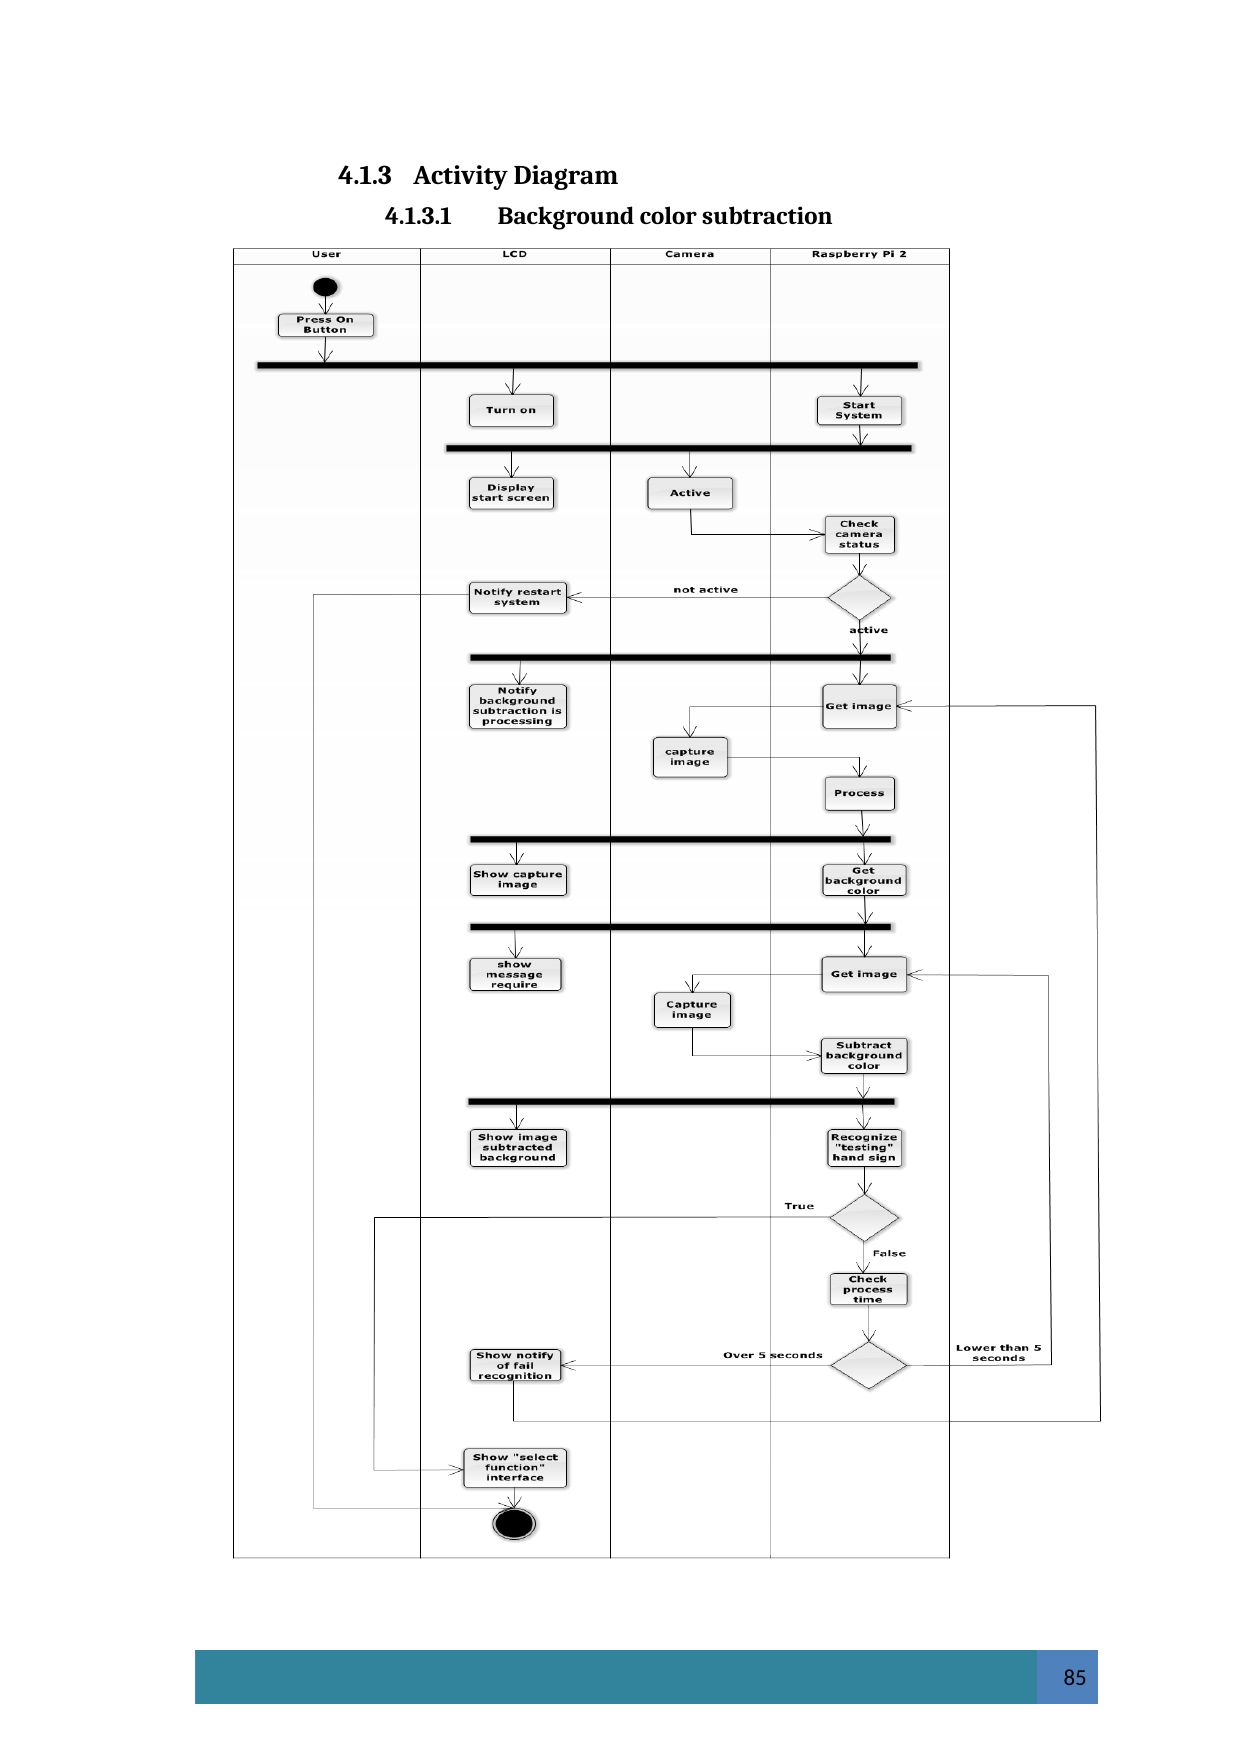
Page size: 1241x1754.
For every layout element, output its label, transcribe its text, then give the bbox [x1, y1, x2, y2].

subtitle Background color subtraction [385, 202, 1122, 231]
subtitle Activity Diagram [338, 160, 1122, 191]
picture [215, 243, 1114, 1564]
